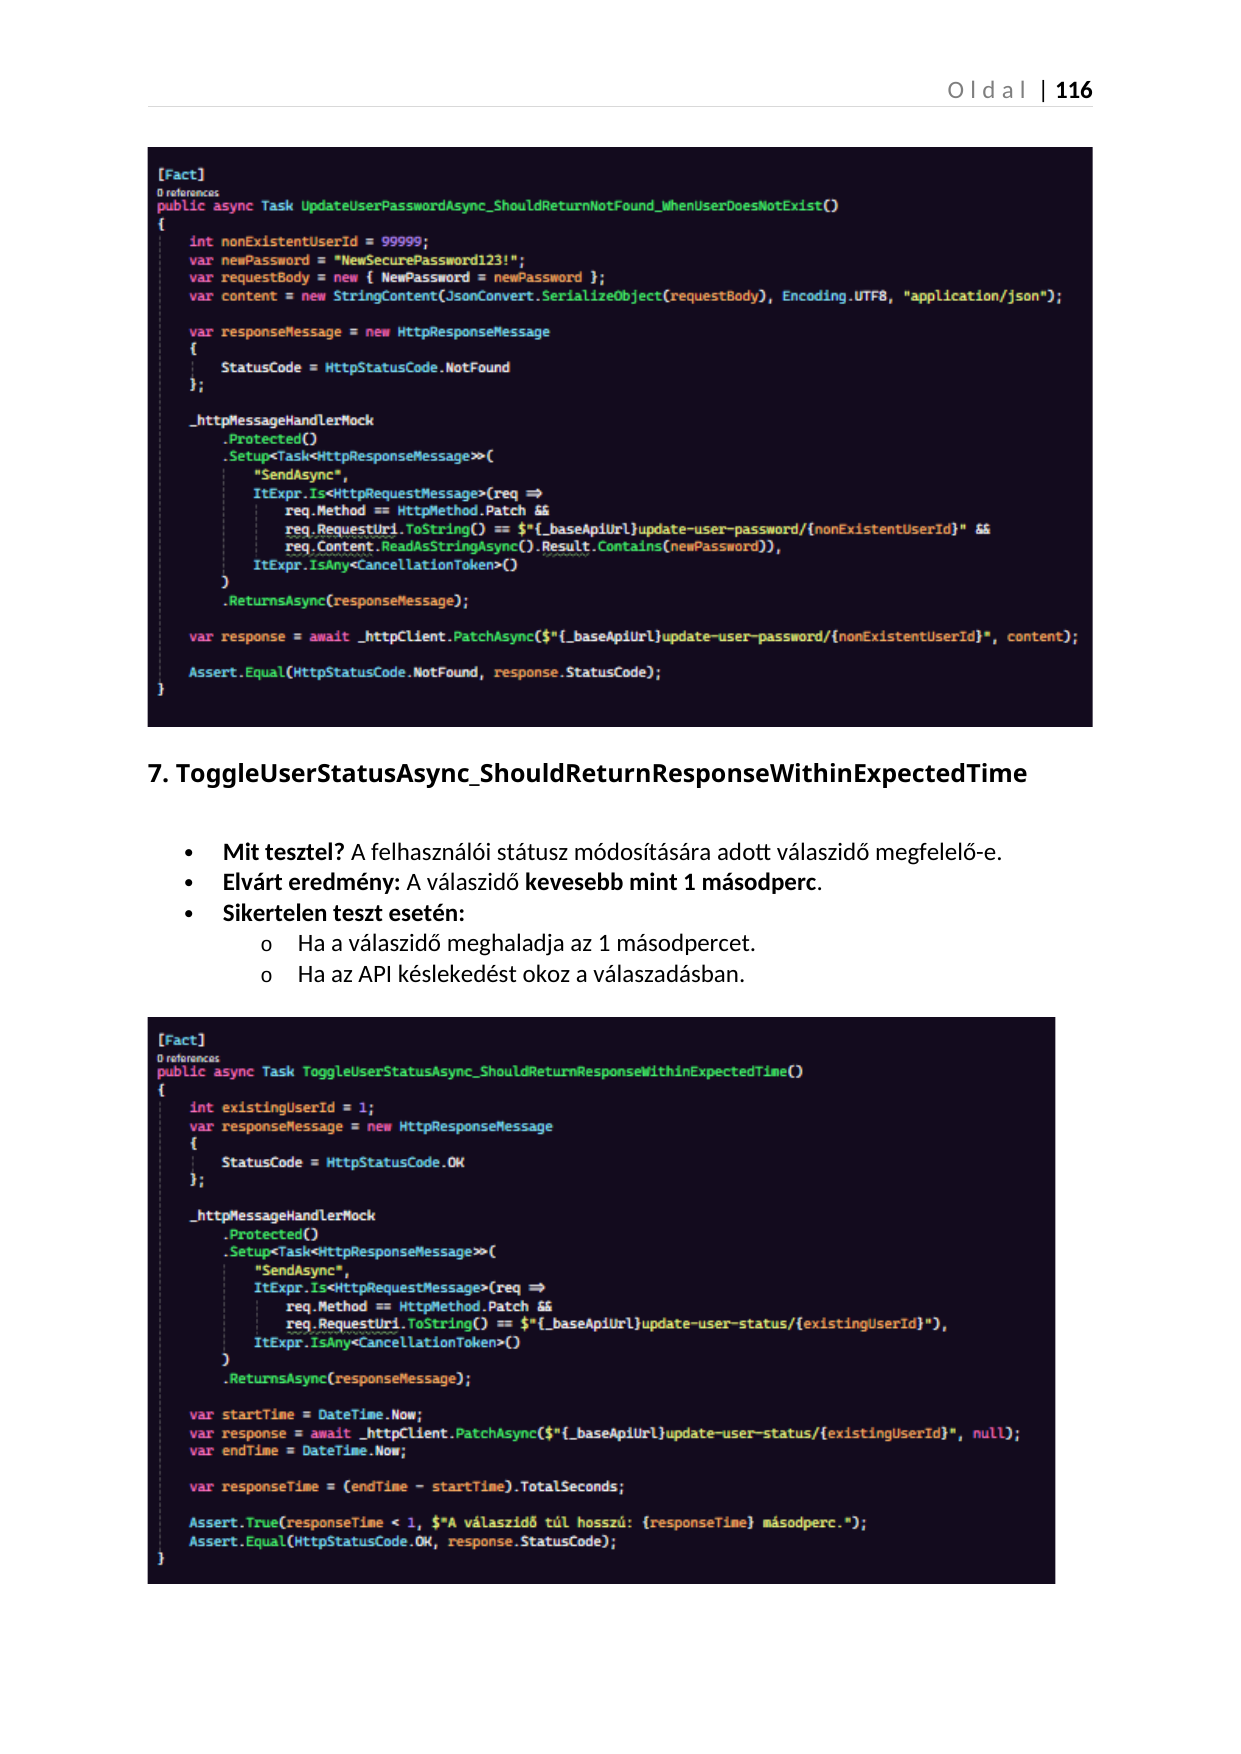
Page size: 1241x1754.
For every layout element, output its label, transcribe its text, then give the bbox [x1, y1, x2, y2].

list Ha a válaszidő meghaladja az 1 másodpercet. [260, 927, 1093, 958]
list Mit tesztel? A felhasználói státusz módosítására adott válaszidő megfelelő-e. [185, 836, 1093, 866]
picture [147, 147, 1093, 727]
list Sikertelen teszt esetén: [185, 897, 1093, 927]
list Elvárt eredmény: A válaszidő kevesebb mint 1 másodperc. [185, 866, 1093, 897]
list Ha az API késlekedést okoz a válaszadásban. [260, 958, 1093, 988]
picture [147, 1017, 1056, 1584]
subtitle 7. ToggleUserStatusAsync_ShouldReturnResponseWithinExpectedTime [148, 756, 1093, 789]
